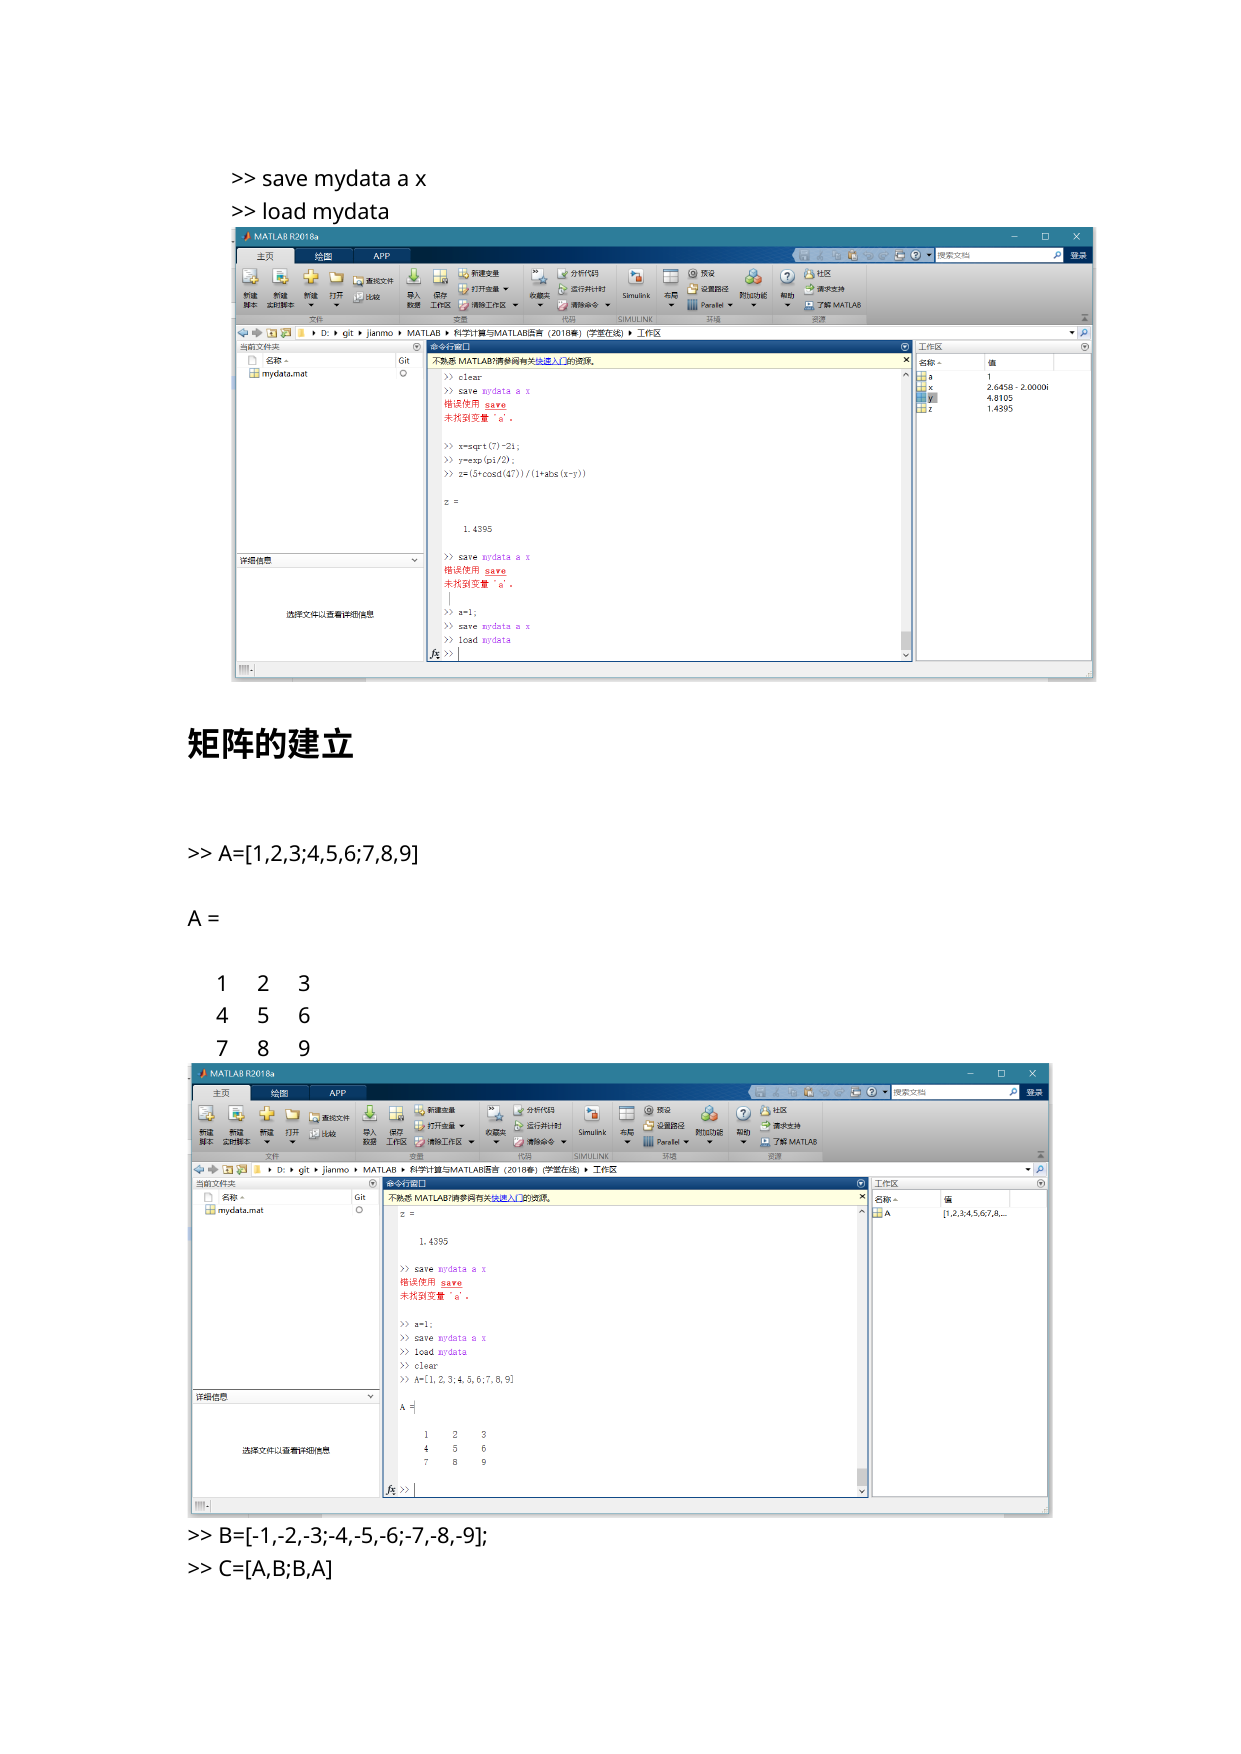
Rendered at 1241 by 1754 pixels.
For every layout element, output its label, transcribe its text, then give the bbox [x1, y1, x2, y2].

picture [231, 227, 1097, 682]
text 4 5 6 [187, 999, 1053, 1031]
text 7 8 9 [187, 1031, 1053, 1063]
text >> save mydata a x [187, 162, 1053, 194]
text >> B=[-1,-2,-3;-4,-5,-6;-7,-8,-9]; [187, 1519, 1053, 1551]
subtitle 矩阵的建立 [187, 709, 1053, 774]
text 1 2 3 [187, 966, 1053, 999]
text >> A=[1,2,3;4,5,6;7,8,9] [187, 836, 1053, 869]
text A = [187, 901, 1053, 934]
text >> load mydata [187, 194, 1053, 227]
picture [187, 1063, 1053, 1518]
text >> C=[A,B;B,A] [187, 1551, 1053, 1584]
